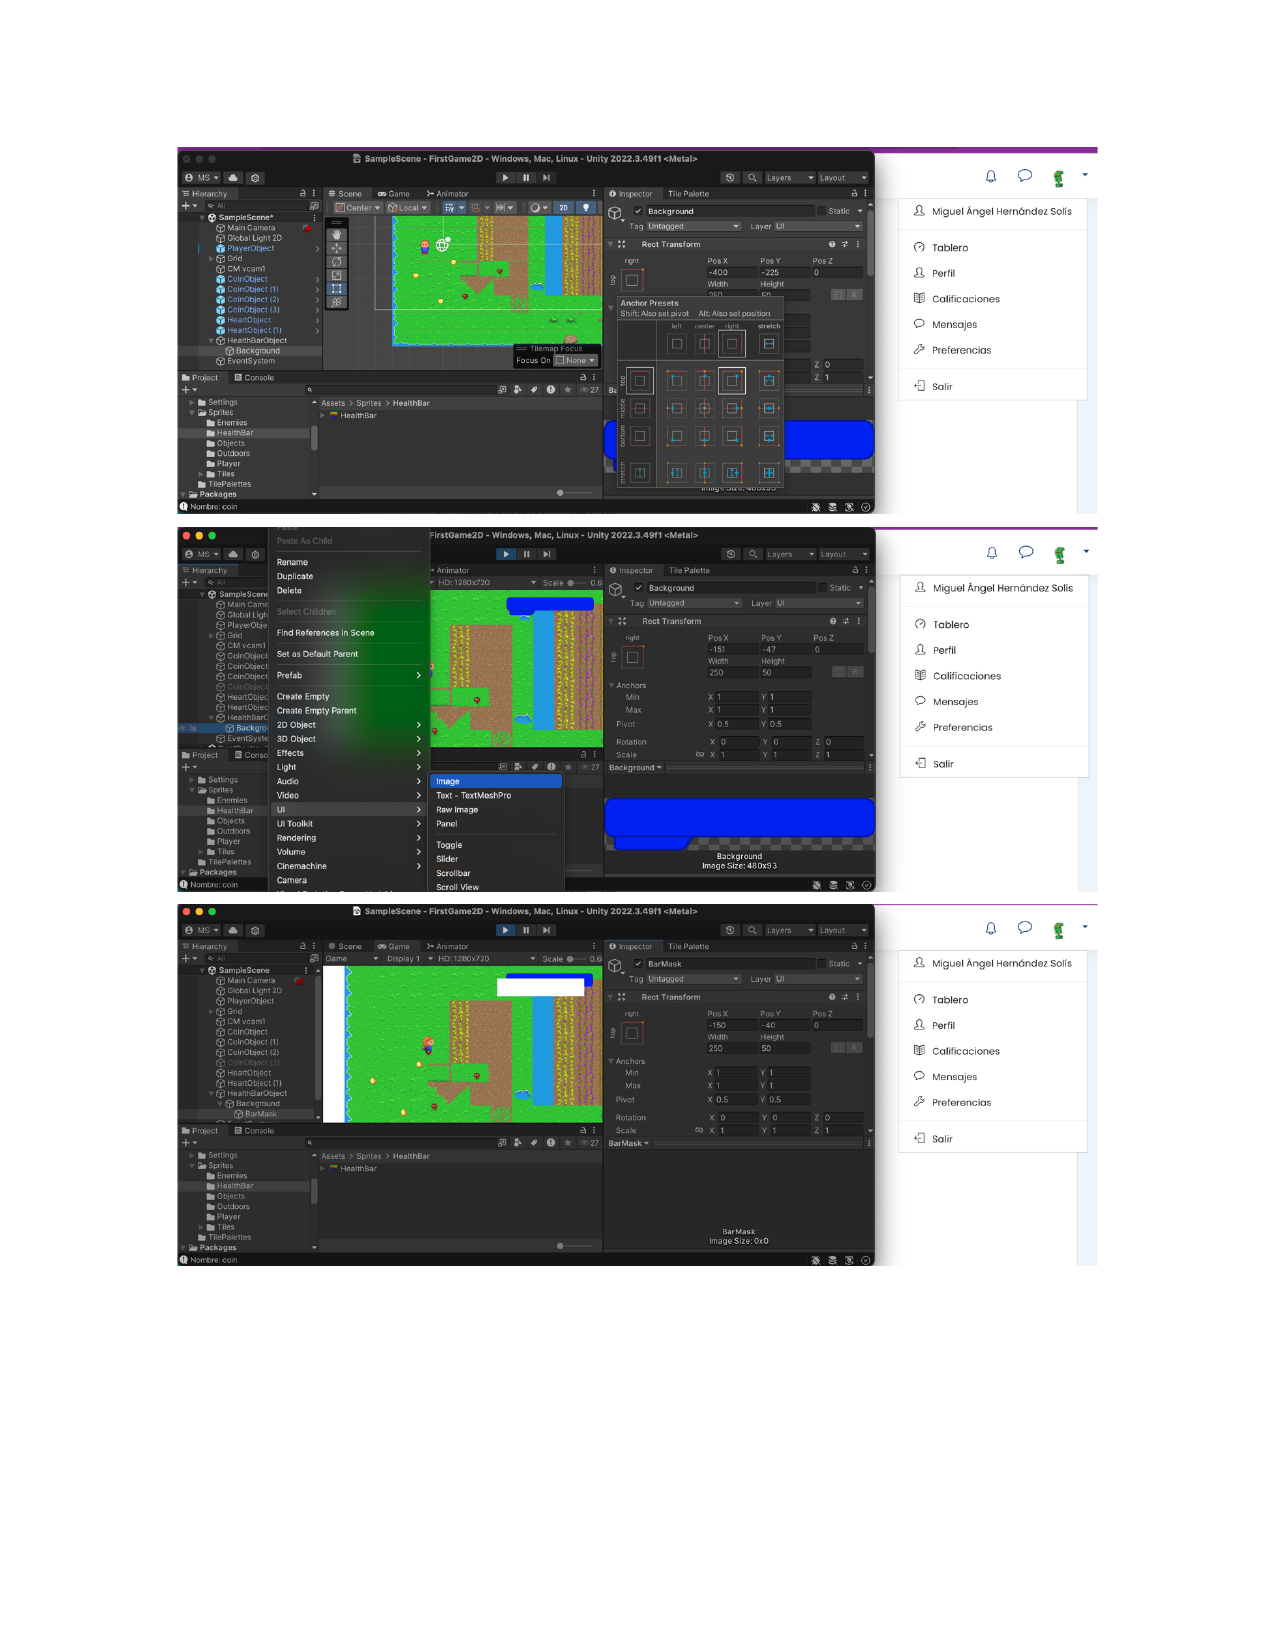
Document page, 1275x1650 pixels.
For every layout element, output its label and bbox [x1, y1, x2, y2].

picture [177, 904, 1098, 1266]
picture [177, 147, 1098, 514]
picture [177, 527, 1098, 892]
